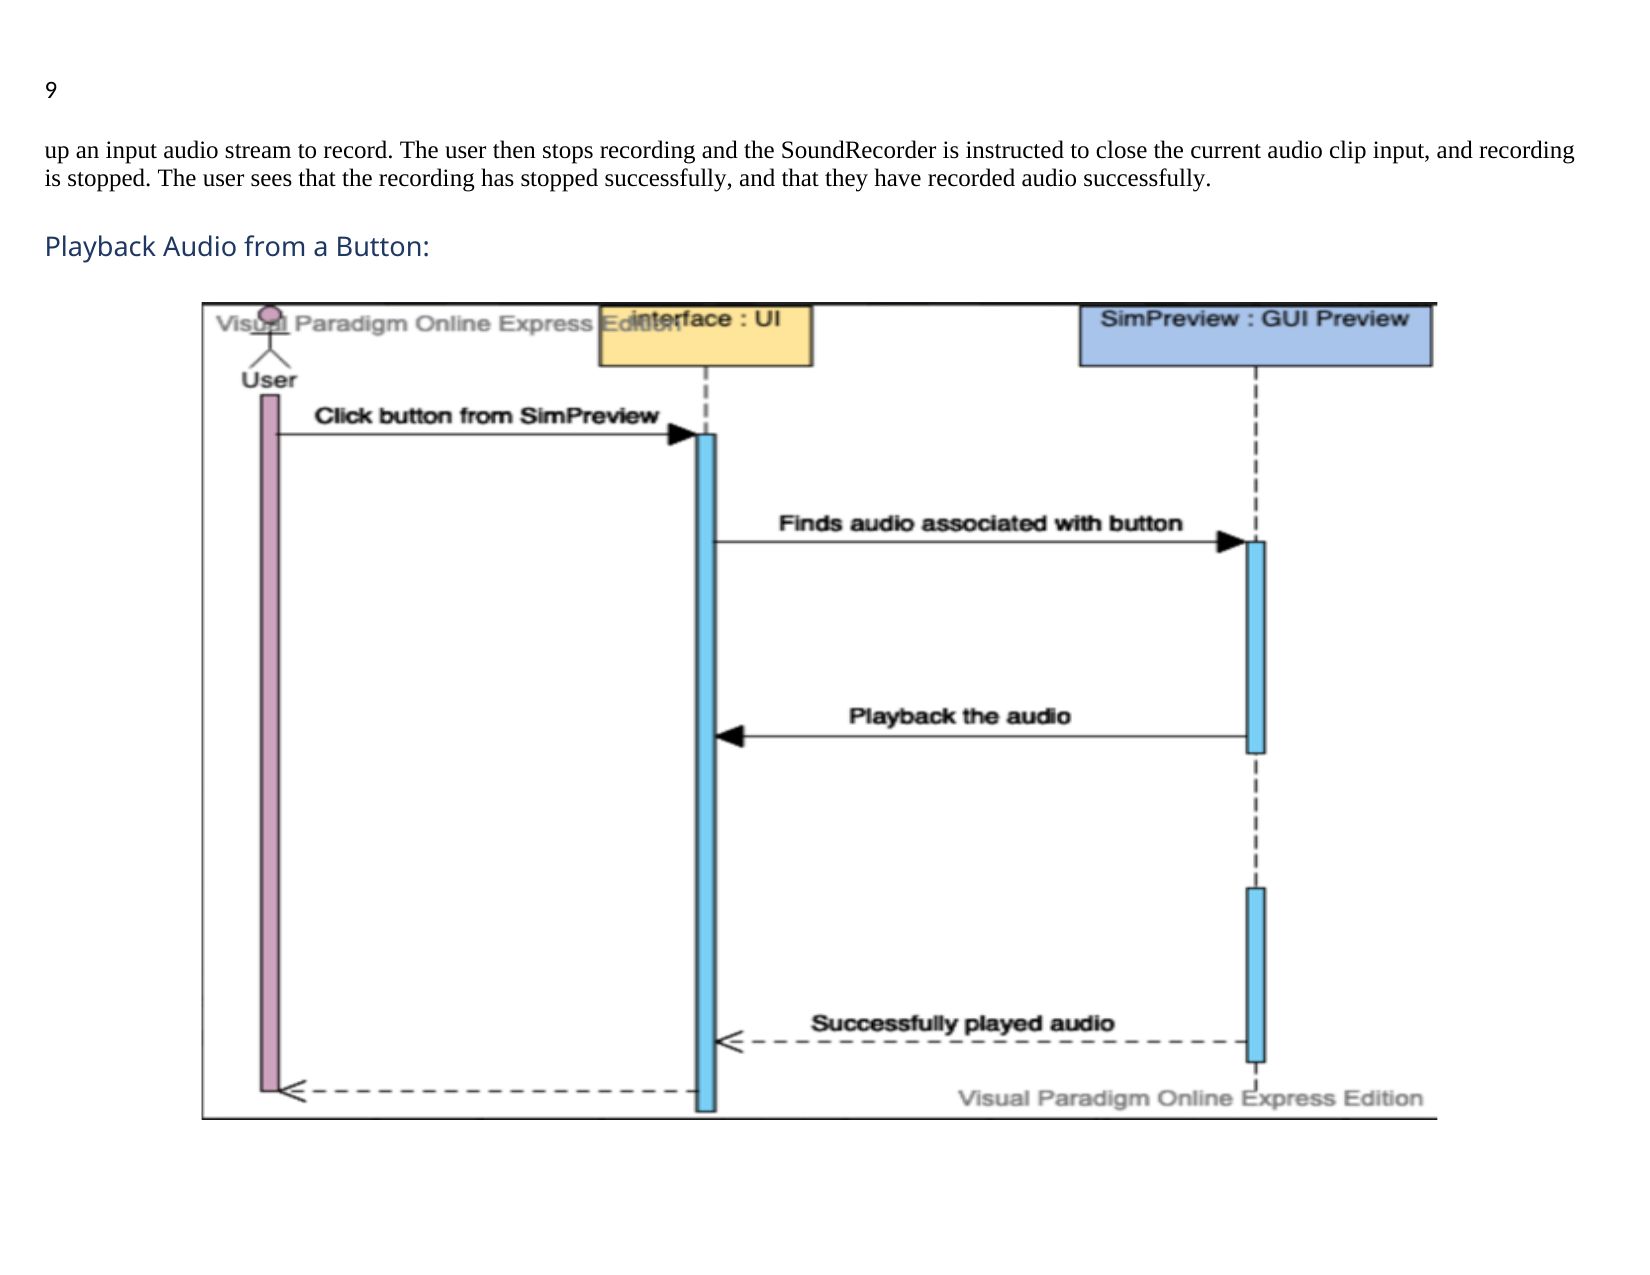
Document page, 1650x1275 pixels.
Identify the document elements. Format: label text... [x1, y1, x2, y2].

subtitle Playback Audio from a Button: [44, 227, 1595, 264]
picture [201, 302, 1438, 1120]
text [44, 135, 1595, 192]
